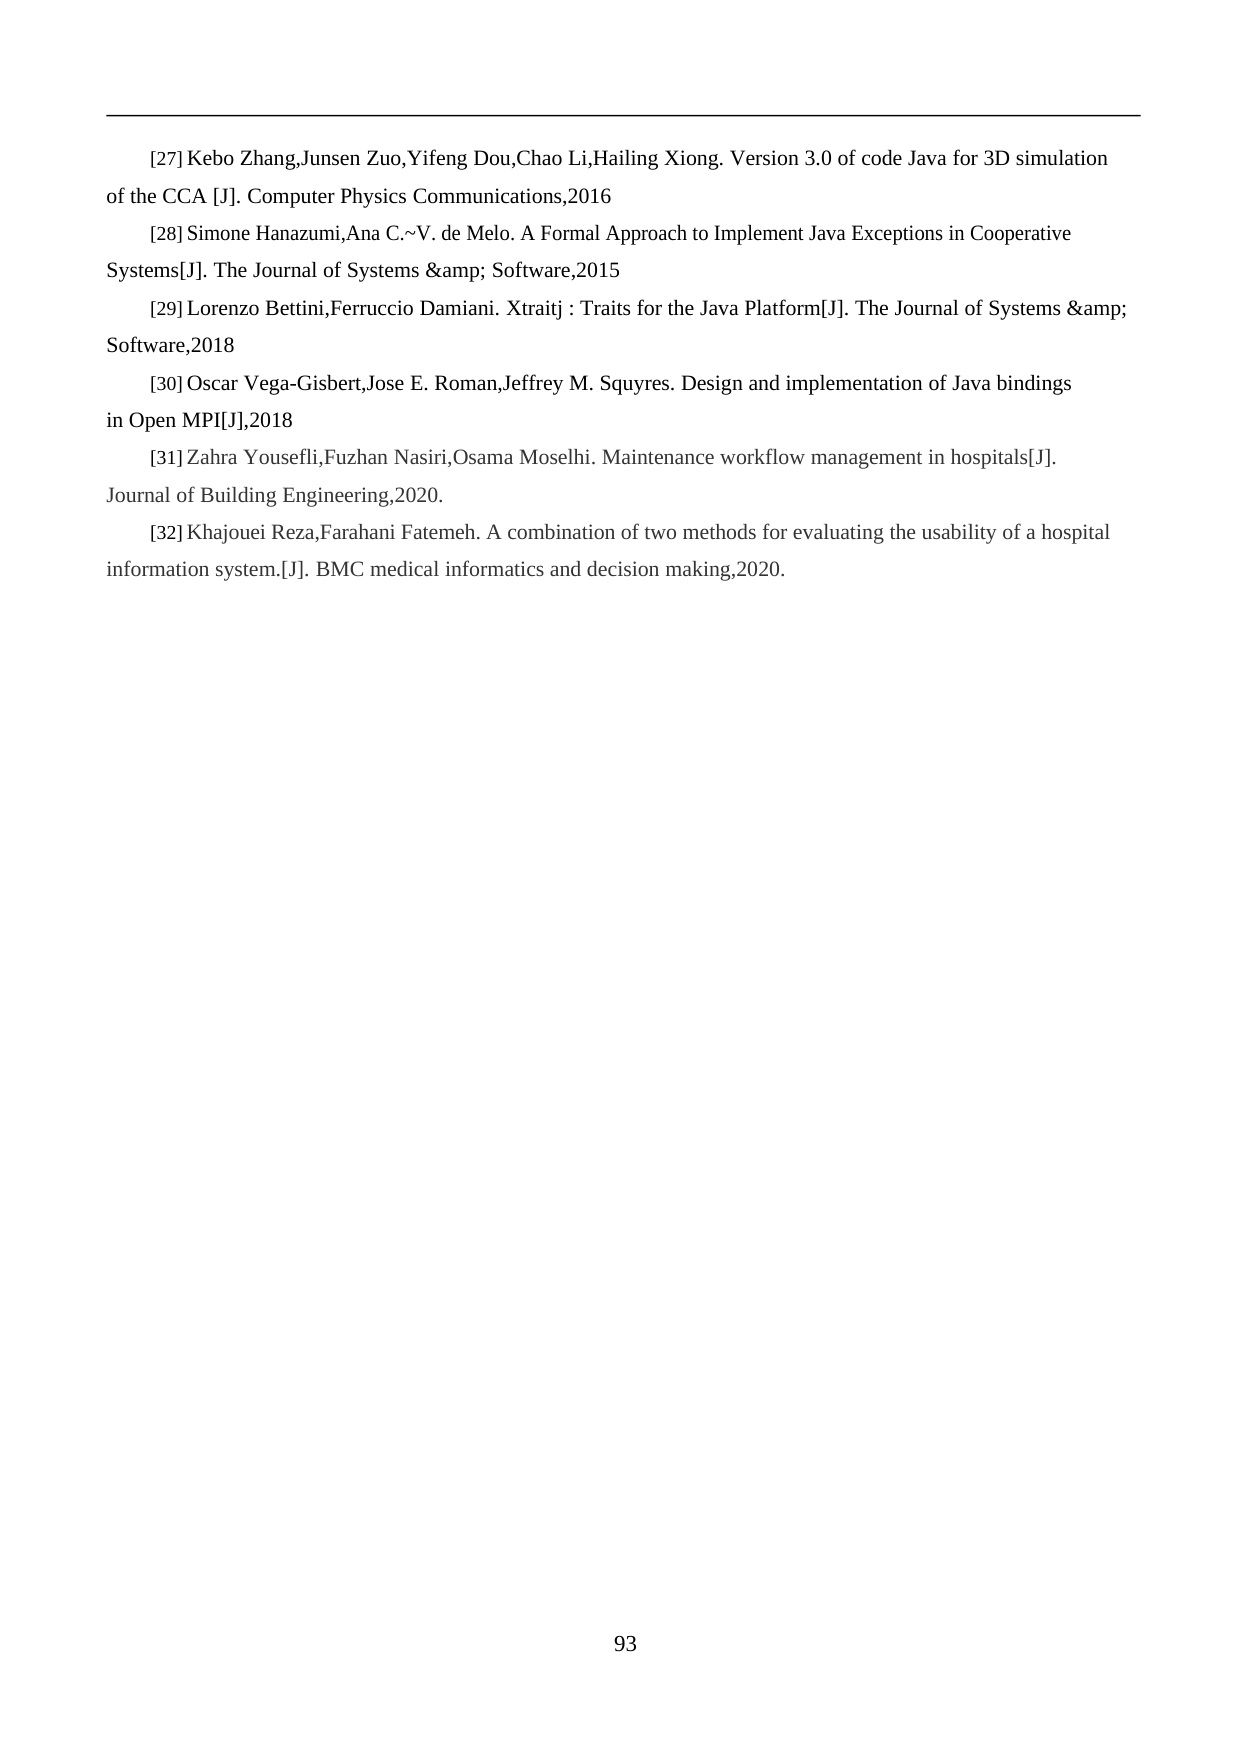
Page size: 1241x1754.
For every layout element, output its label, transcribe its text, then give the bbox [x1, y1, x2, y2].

list Zahra Yousefli,Fuzhan Nasiri,Osama Moselhi. Maintenance workflow management in hospitals[J]. Journal of Building Engineering,2020. [106, 444, 1123, 507]
list Lorenzo Bettini,Ferruccio Damiani. Xtraitj : Traits for the Java Platform[J]. The Journal of Systems &amp; [150, 294, 1176, 320]
list Simone Hanazumi,Ana C.~V. de Melo. A Formal Approach to Implement Java Exceptions in Cooperative Systems[J]. The Journal of Systems &amp; Software,2015 [106, 220, 1112, 282]
list Oscar Vega-Gisbert,Jose E. Roman,Jeffrey M. Squyres. Design and implementation of Java bindings in Open MPI[J],2018 [106, 370, 1090, 432]
list Kebo Zhang,Junsen Zuo,Yifeng Dou,Chao Li,Hailing Xiong. Version 3.0 of code Java for 3D simulation of the CCA [J]. Computer Physics Communications,2016 [106, 145, 1126, 208]
list Khajouei Reza,Farahani Fatemeh. A combination of two methods for evaluating the usability of a hospital information system.[J]. BMC medical informatics and decision making,2020. [106, 519, 1113, 581]
text Software,2018 [106, 332, 1176, 357]
